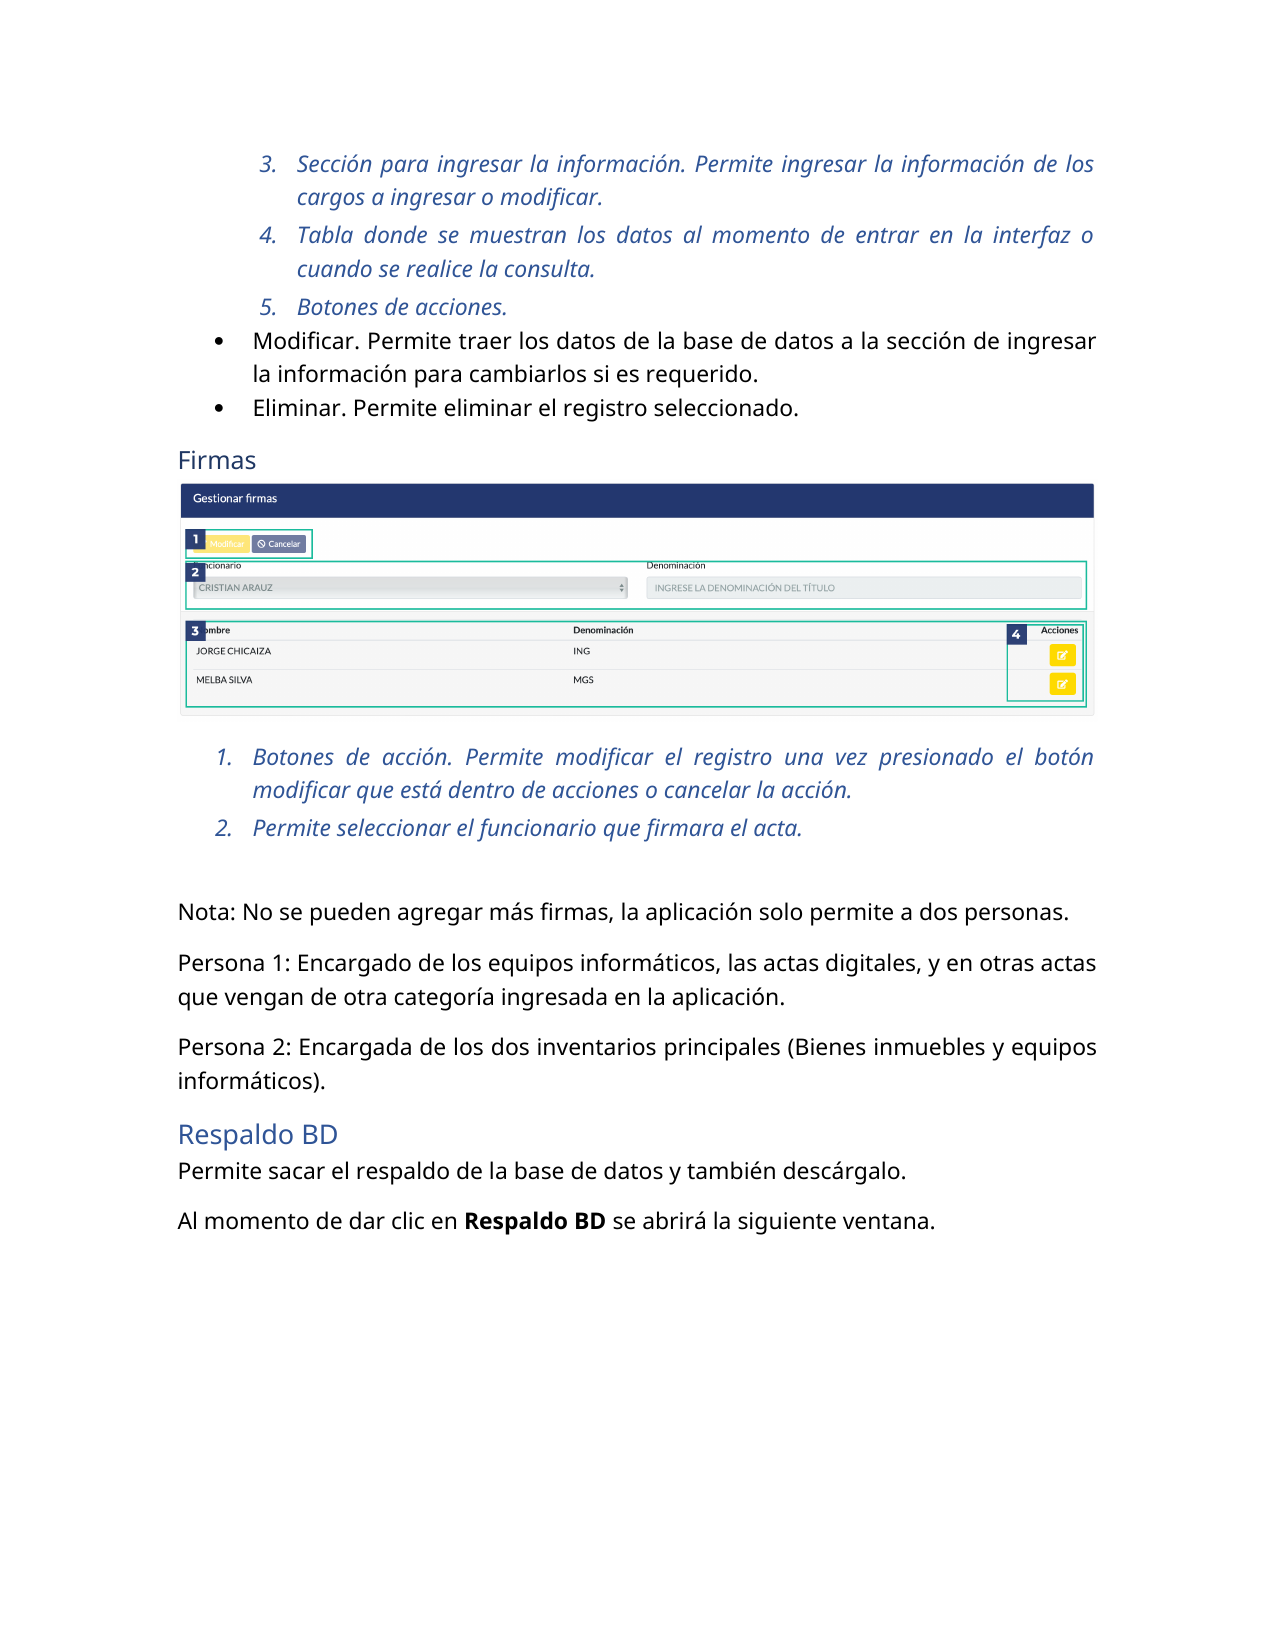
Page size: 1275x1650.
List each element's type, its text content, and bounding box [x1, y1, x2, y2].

text Persona 1: Encargado de los equipos informáticos, las actas digitales, y en otras actas que vengan de otra categoría ingresada en la aplicación. [177, 947, 1098, 1012]
text Nota: No se pueden agregar más firmas, la aplicación solo permite a dos personas. [177, 896, 1098, 928]
subtitle Firmas [177, 443, 1098, 477]
subtitle Tabla donde se muestran los datos al momento de entrar en la interfaz o cuando se realice la consulta. [259, 219, 1098, 284]
text Persona 2: Encargada de los dos inventarios principales (Bienes inmuebles y equipos informáticos). [177, 1031, 1098, 1096]
list Eliminar. Permite eliminar el registro seleccionado. [215, 392, 1098, 423]
subtitle Permite seleccionar el funcionario que firmara el acta. [215, 812, 1098, 843]
text Permite sacar el respaldo de la base de datos y también descárgalo. [177, 1155, 1098, 1186]
text Al momento de dar clic en Respaldo BD se abrirá la siguiente ventana. [177, 1205, 1098, 1237]
list Modificar. Permite traer los datos de la base de datos a la sección de ingresar la información para cambiarlos si es requerido. [215, 325, 1098, 390]
subtitle Botones de acción. Permite modificar el registro una vez presionado el botón modificar que está dentro de acciones o cancelar la acción. [215, 741, 1098, 806]
subtitle Sección para ingresar la información. Permite ingresar la información de los cargos a ingresar o modificar. [259, 148, 1098, 213]
picture [177, 479, 1098, 722]
subtitle Botones de acciones. [259, 291, 1098, 322]
subtitle Respaldo BD [177, 1115, 1098, 1152]
